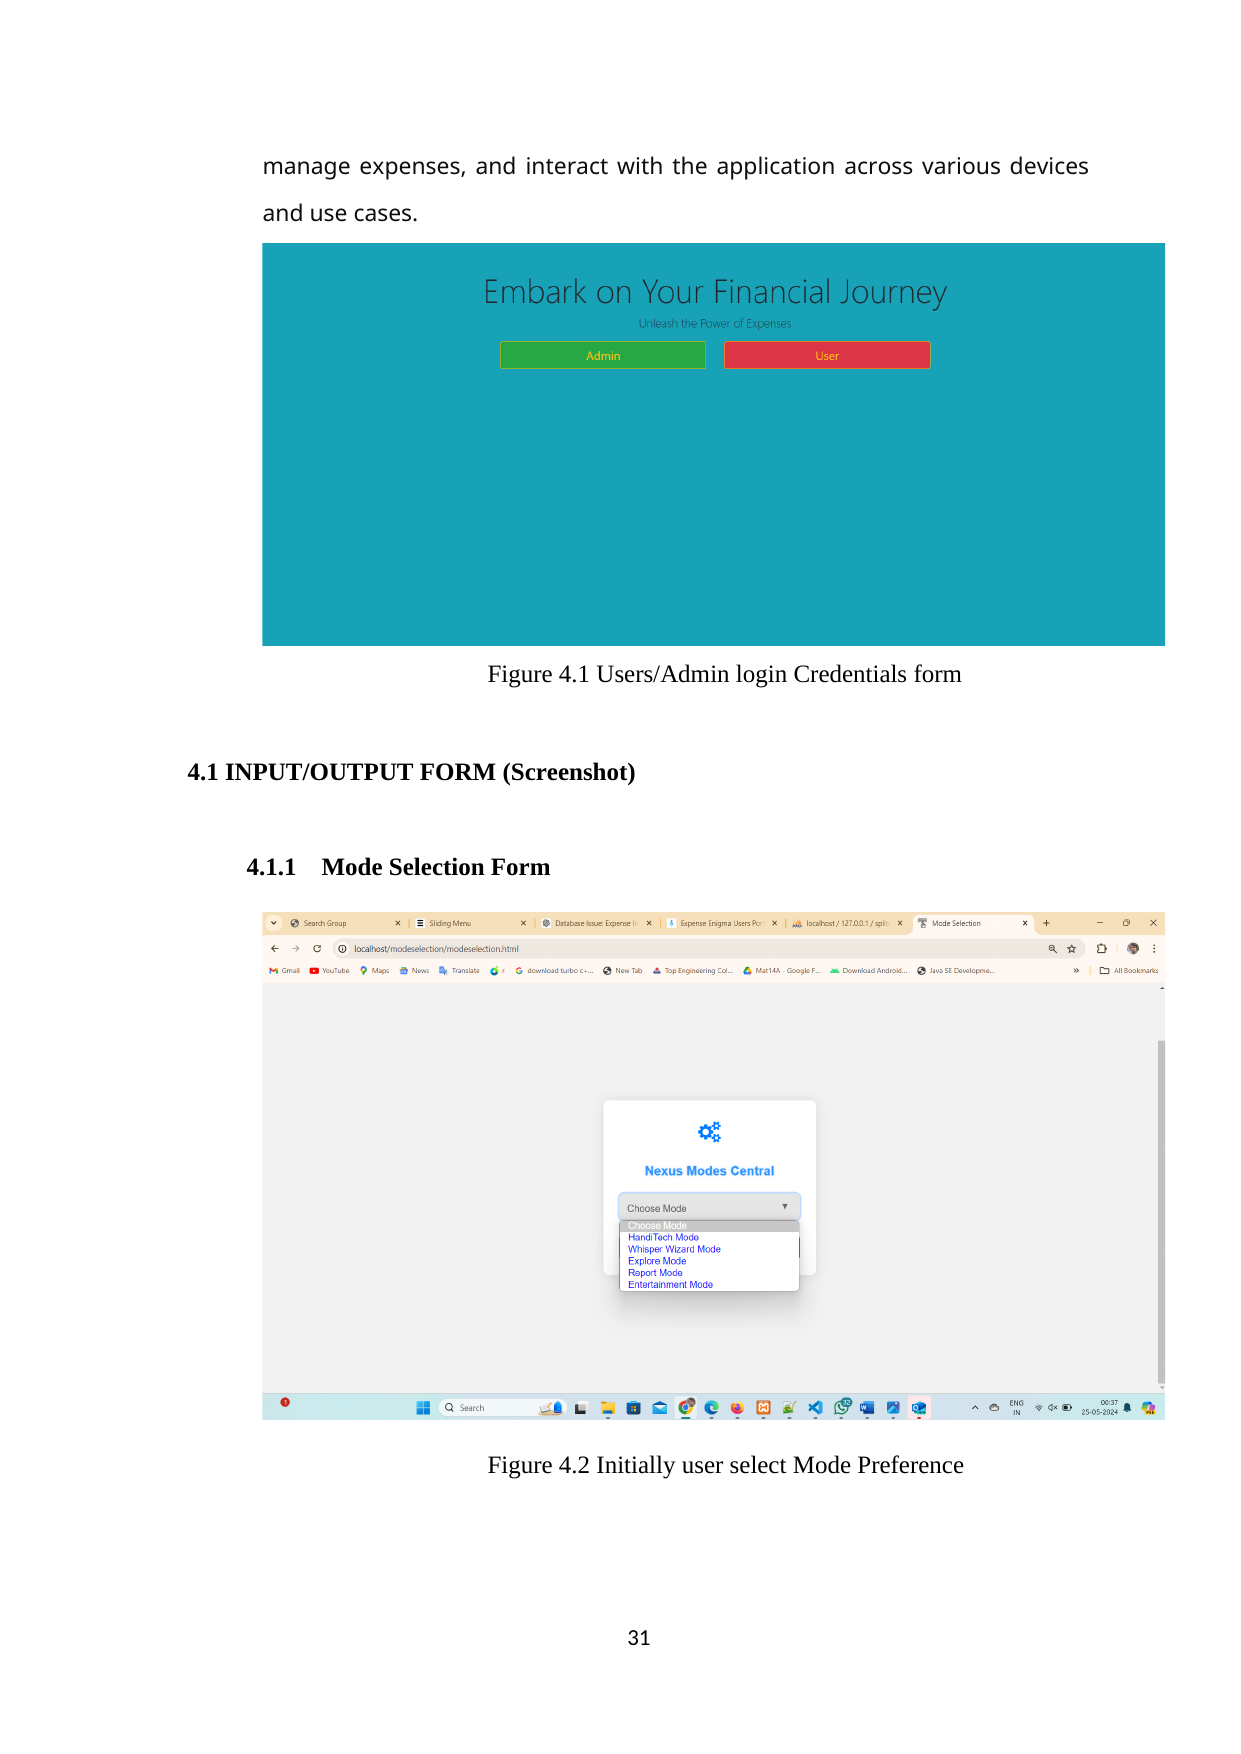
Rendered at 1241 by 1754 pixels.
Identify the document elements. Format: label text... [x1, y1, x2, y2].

subtitle 4.1 INPUT/OUTPUT FORM (Screenshot) [187, 723, 1090, 786]
list Mode Selection Form [246, 852, 1090, 881]
text Figure 4.2 Initially user select Mode Preference [412, 1450, 1090, 1479]
text Figure 4.1 Users/Admin login Credentials form [412, 659, 1090, 688]
picture [262, 912, 1166, 1420]
picture [262, 243, 1166, 646]
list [262, 181, 1090, 228]
